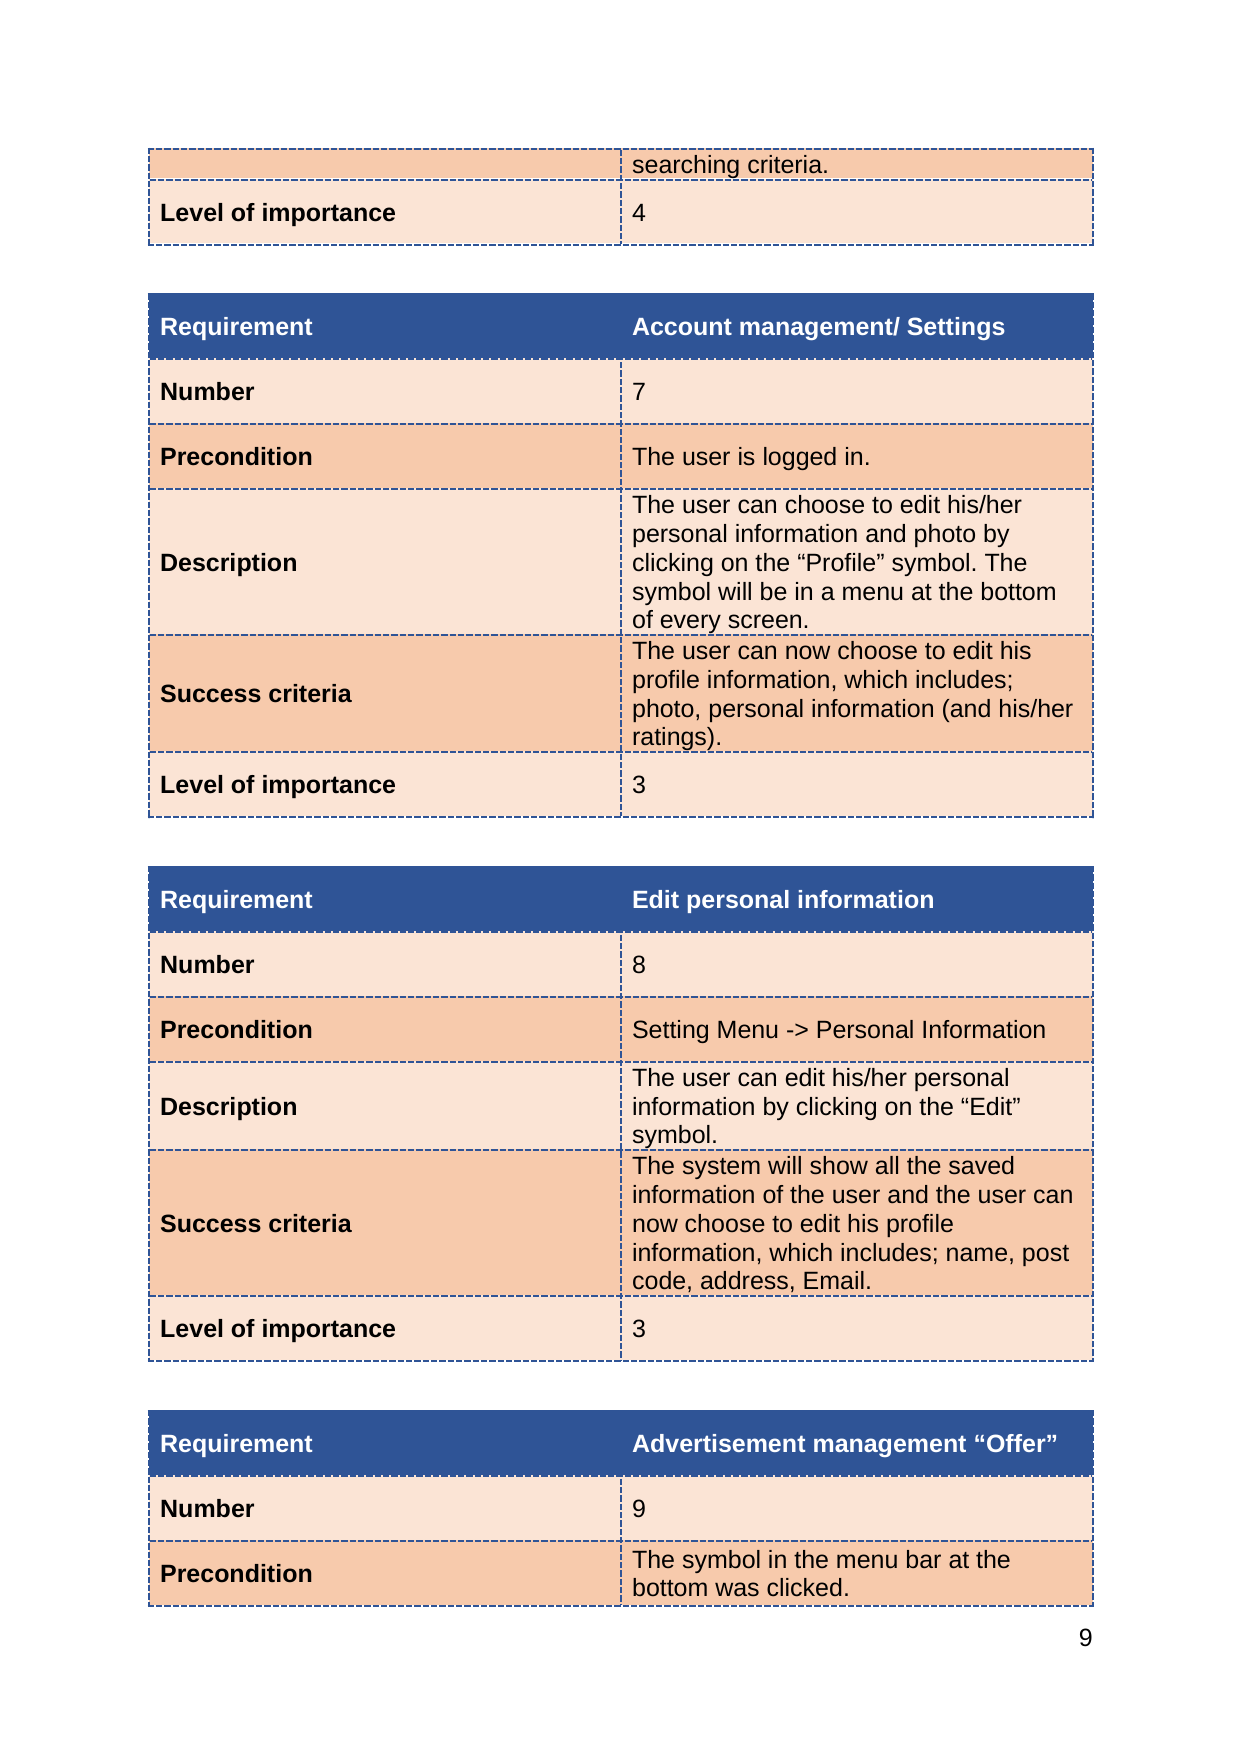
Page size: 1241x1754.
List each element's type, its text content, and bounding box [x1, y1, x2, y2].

table_cell The system will show all the saved information of the user and the user can now choose to edit his profile information, which includes; name, post code, address, Email. [621, 1149, 1093, 1295]
table_cell The user can edit his/her personal information by clicking on the “Edit” symbol. [621, 1061, 1093, 1149]
table_cell 3 [621, 751, 1093, 816]
table_cell Success criteria [149, 1149, 621, 1295]
table_cell Description [149, 488, 621, 634]
table_cell Success criteria [149, 634, 621, 751]
table_cell Level of importance [149, 1295, 621, 1360]
table_header Edit personal information [621, 866, 1093, 931]
table_cell Setting Menu -> Personal Information [621, 996, 1093, 1061]
table_cell The symbol in the menu bar at the bottom was clicked. [621, 1540, 1093, 1605]
table_cell 9 [621, 1475, 1093, 1540]
table_header Account management/ Settings [621, 293, 1093, 358]
table_header Advertisement management “Offer” [621, 1410, 1093, 1475]
table_cell Level of importance [149, 179, 621, 243]
table_header Requirement [149, 293, 621, 358]
table_cell Description [149, 1061, 621, 1149]
table_cell Success criteria [149, 148, 621, 178]
table_cell The user can choose to edit his/her personal information and photo by clicking on the “Profile” symbol. The symbol will be in a menu at the bottom of every screen. [621, 488, 1093, 634]
table_cell 8 [621, 931, 1093, 996]
table_cell The user can now choose to edit his profile information, which includes; photo, personal information (and his/her ratings). [621, 634, 1093, 751]
table_cell Precondition [149, 996, 621, 1061]
table_cell Number [149, 1475, 621, 1540]
table_cell Precondition [149, 423, 621, 488]
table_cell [621, 148, 1093, 178]
table_cell Level of importance [149, 751, 621, 816]
table_cell 4 [621, 179, 1093, 243]
table_cell 3 [621, 1295, 1093, 1360]
table_cell 7 [621, 358, 1093, 423]
table_cell Precondition [149, 1540, 621, 1605]
table_cell Number [149, 358, 621, 423]
table_cell The user is logged in. [621, 423, 1093, 488]
table_header Requirement [149, 1410, 621, 1475]
table_header Requirement [149, 866, 621, 931]
table_cell Number [149, 931, 621, 996]
